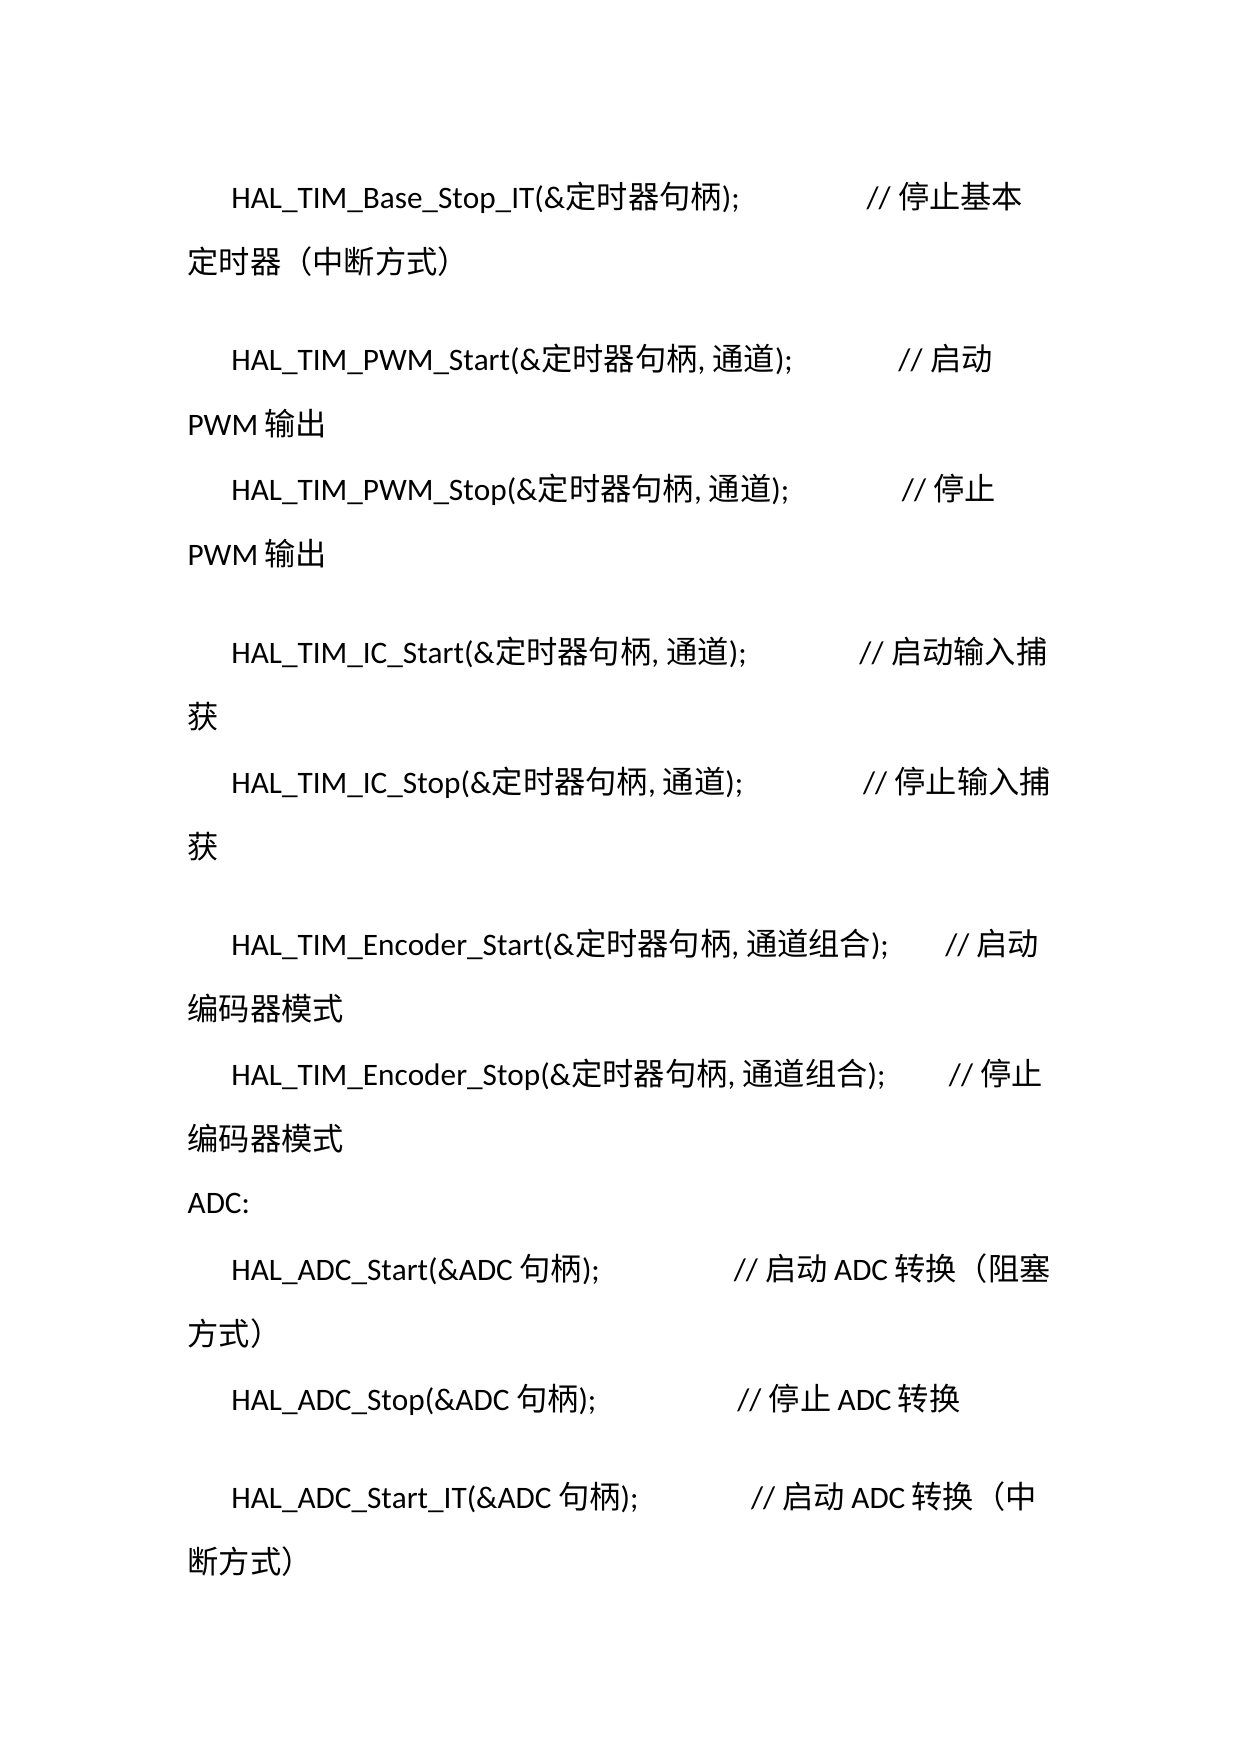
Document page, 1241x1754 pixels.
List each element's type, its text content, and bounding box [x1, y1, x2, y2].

list HAL_TIM_IC_Stop(&定时器句柄, 通道); // 停止输入捕获 [187, 747, 1053, 877]
list HAL_TIM_Encoder_Start(&定时器句柄, 通道组合); // 启动编码器模式 [187, 909, 1053, 1039]
list HAL_TIM_Base_Stop_IT(&定时器句柄); // 停止基本定时器（中断方式） [187, 162, 1053, 292]
list HAL_ADC_Start_IT(&ADC句柄); // 启动ADC转换（中断方式） [187, 1462, 1053, 1592]
list HAL_TIM_PWM_Stop(&定时器句柄, 通道); // 停止PWM输出 [187, 454, 1053, 584]
list HAL_TIM_Encoder_Stop(&定时器句柄, 通道组合); // 停止编码器模式 [187, 1039, 1053, 1169]
list HAL_TIM_PWM_Start(&定时器句柄, 通道); // 启动PWM输出 [187, 324, 1053, 454]
list ADC: [187, 1169, 1053, 1234]
list HAL_ADC_Stop(&ADC句柄); // 停止ADC转换 [187, 1364, 1053, 1429]
list HAL_TIM_IC_Start(&定时器句柄, 通道); // 启动输入捕获 [187, 617, 1053, 747]
list HAL_ADC_Start(&ADC句柄); // 启动ADC转换（阻塞方式） [187, 1234, 1053, 1364]
